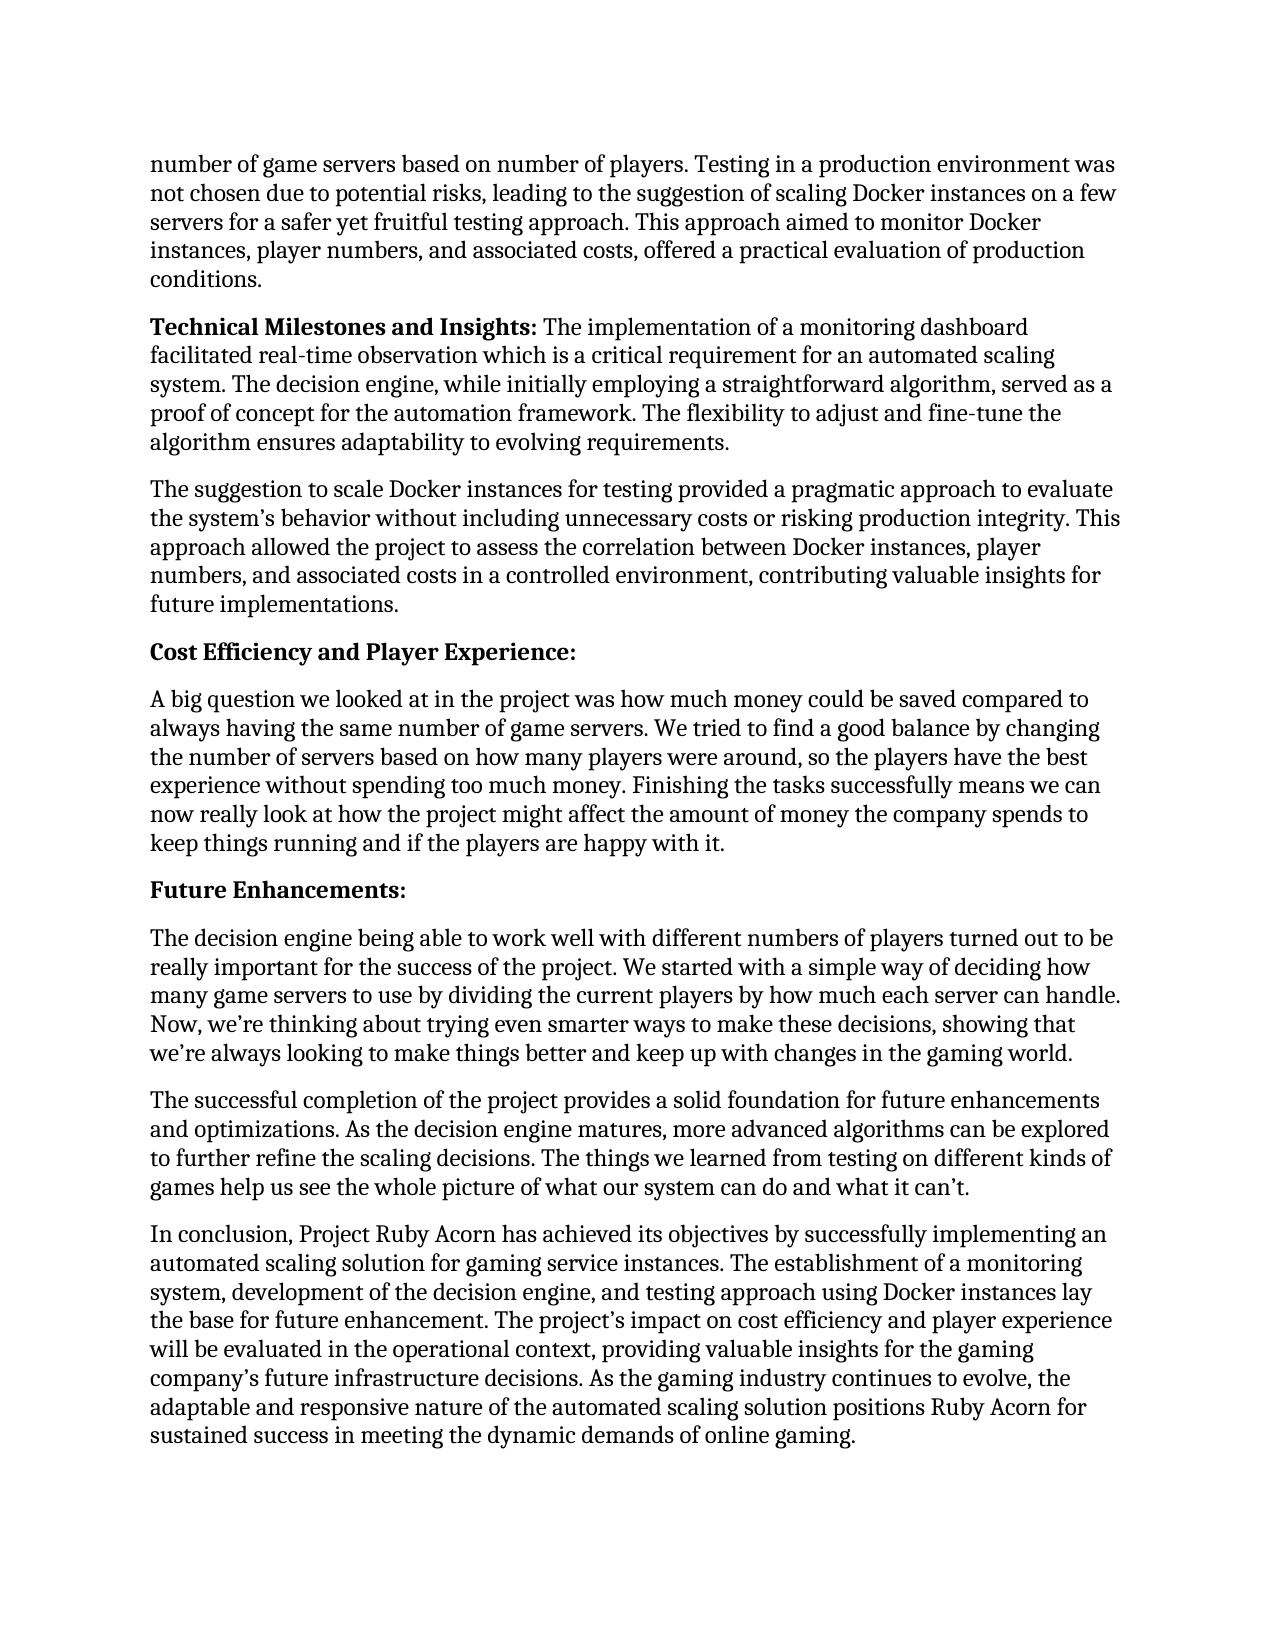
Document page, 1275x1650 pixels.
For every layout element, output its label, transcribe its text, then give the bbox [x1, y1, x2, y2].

text A big question we looked at in the project was how much money could be saved compared to always having the same number of game servers. We tried to find a good balance by changing the number of servers based on how many players were around, so the players have the best experience without spending too much money. Finishing the tasks successfully means we can now really look at how the project might affect the amount of money the company spends to keep things running and if the players are happy with it. [150, 685, 1125, 857]
text The successful completion of the project provides a solid foundation for future enhancements and optimizations. As the decision engine matures, more advanced algorithms can be explored to further refine the scaling decisions. The things we learned from testing on different kinds of games help us see the whole picture of what our system can do and what it can’t. [150, 1086, 1125, 1201]
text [150, 150, 1125, 294]
text Cost Efficiency and Player Experience: [150, 637, 1125, 666]
text Technical Milestones and Insights: The implementation of a monitoring dashboard facilitated real-time observation which is a critical requirement for an automated scaling system. The decision engine, while initially employing a straightforward algorithm, served as a proof of concept for the automation framework. The flexibility to adjust and fine-tune the algorithm ensures adaptability to evolving requirements. [150, 312, 1125, 456]
text The suggestion to scale Docker instances for testing provided a pragmatic approach to evaluate the system’s behavior without including unnecessary costs or risking production integrity. This approach allowed the project to assess the correlation between Docker instances, player numbers, and associated costs in a controlled environment, contributing valuable insights for future implementations. [150, 475, 1125, 619]
text In conclusion, Project Ruby Acorn has achieved its objectives by successfully implementing an automated scaling solution for gaming service instances. The establishment of a monitoring system, development of the decision engine, and testing approach using Docker instances lay the base for future enhancement. The project’s impact on cost efficiency and player experience will be evaluated in the operational context, providing valuable insights for the gaming company’s future infrastructure decisions. As the gaming industry continues to evolve, the adaptable and responsive nature of the automated scaling solution positions Ruby Acorn for sustained success in meeting the dynamic demands of online gaming. [150, 1220, 1125, 1450]
text Future Enhancements: [150, 876, 1125, 905]
text The decision engine being able to work well with different numbers of players turned out to be really important for the success of the project. We started with a simple way of deciding how many game servers to use by dividing the current players by how much each server can handle. Now, we’re thinking about trying even smarter ways to make these decisions, showing that we’re always looking to make things better and keep up with changes in the gaming world. [150, 924, 1125, 1067]
